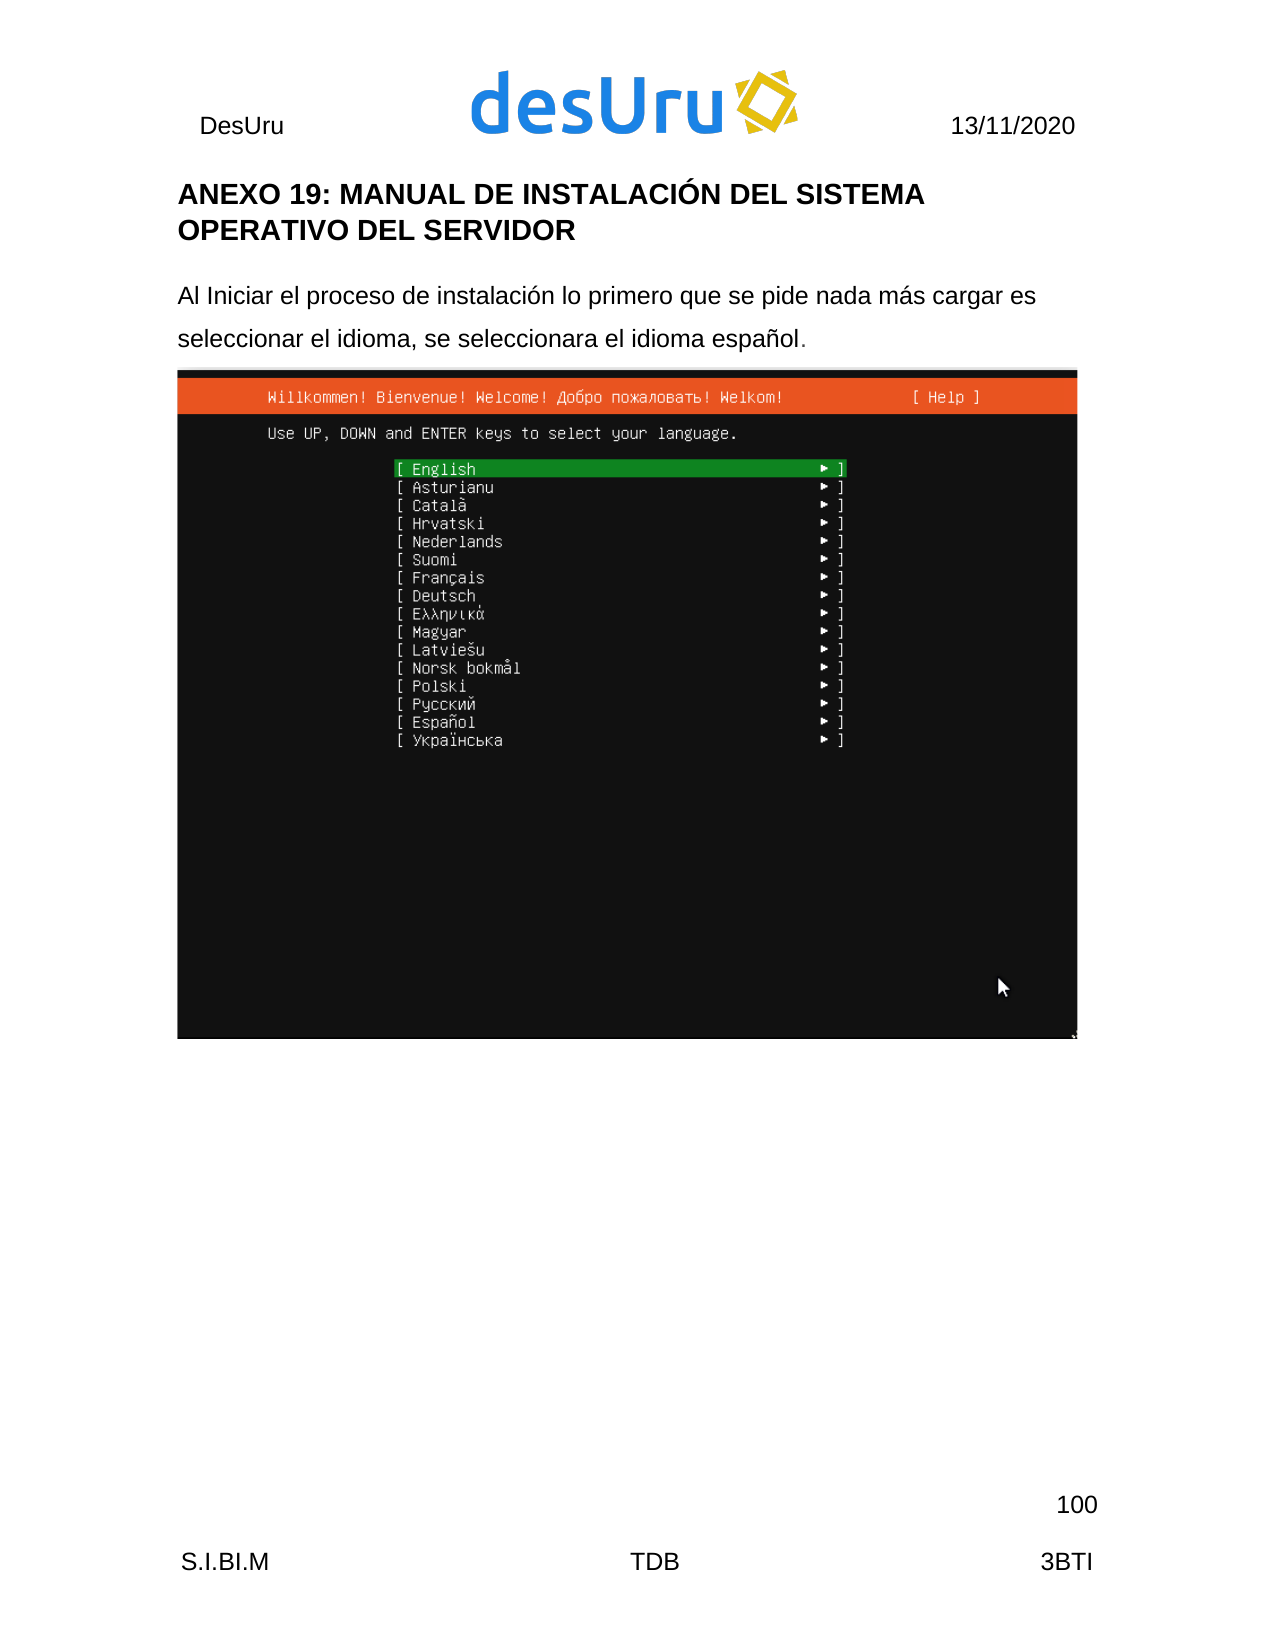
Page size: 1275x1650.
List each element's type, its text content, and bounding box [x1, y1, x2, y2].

picture [177, 367, 1078, 1039]
picture [471, 70, 798, 134]
text ANEXO 19: MANUAL DE INSTALACIÓN DEL SISTEMA OPERATIVO DEL SERVIDOR [177, 177, 1098, 247]
